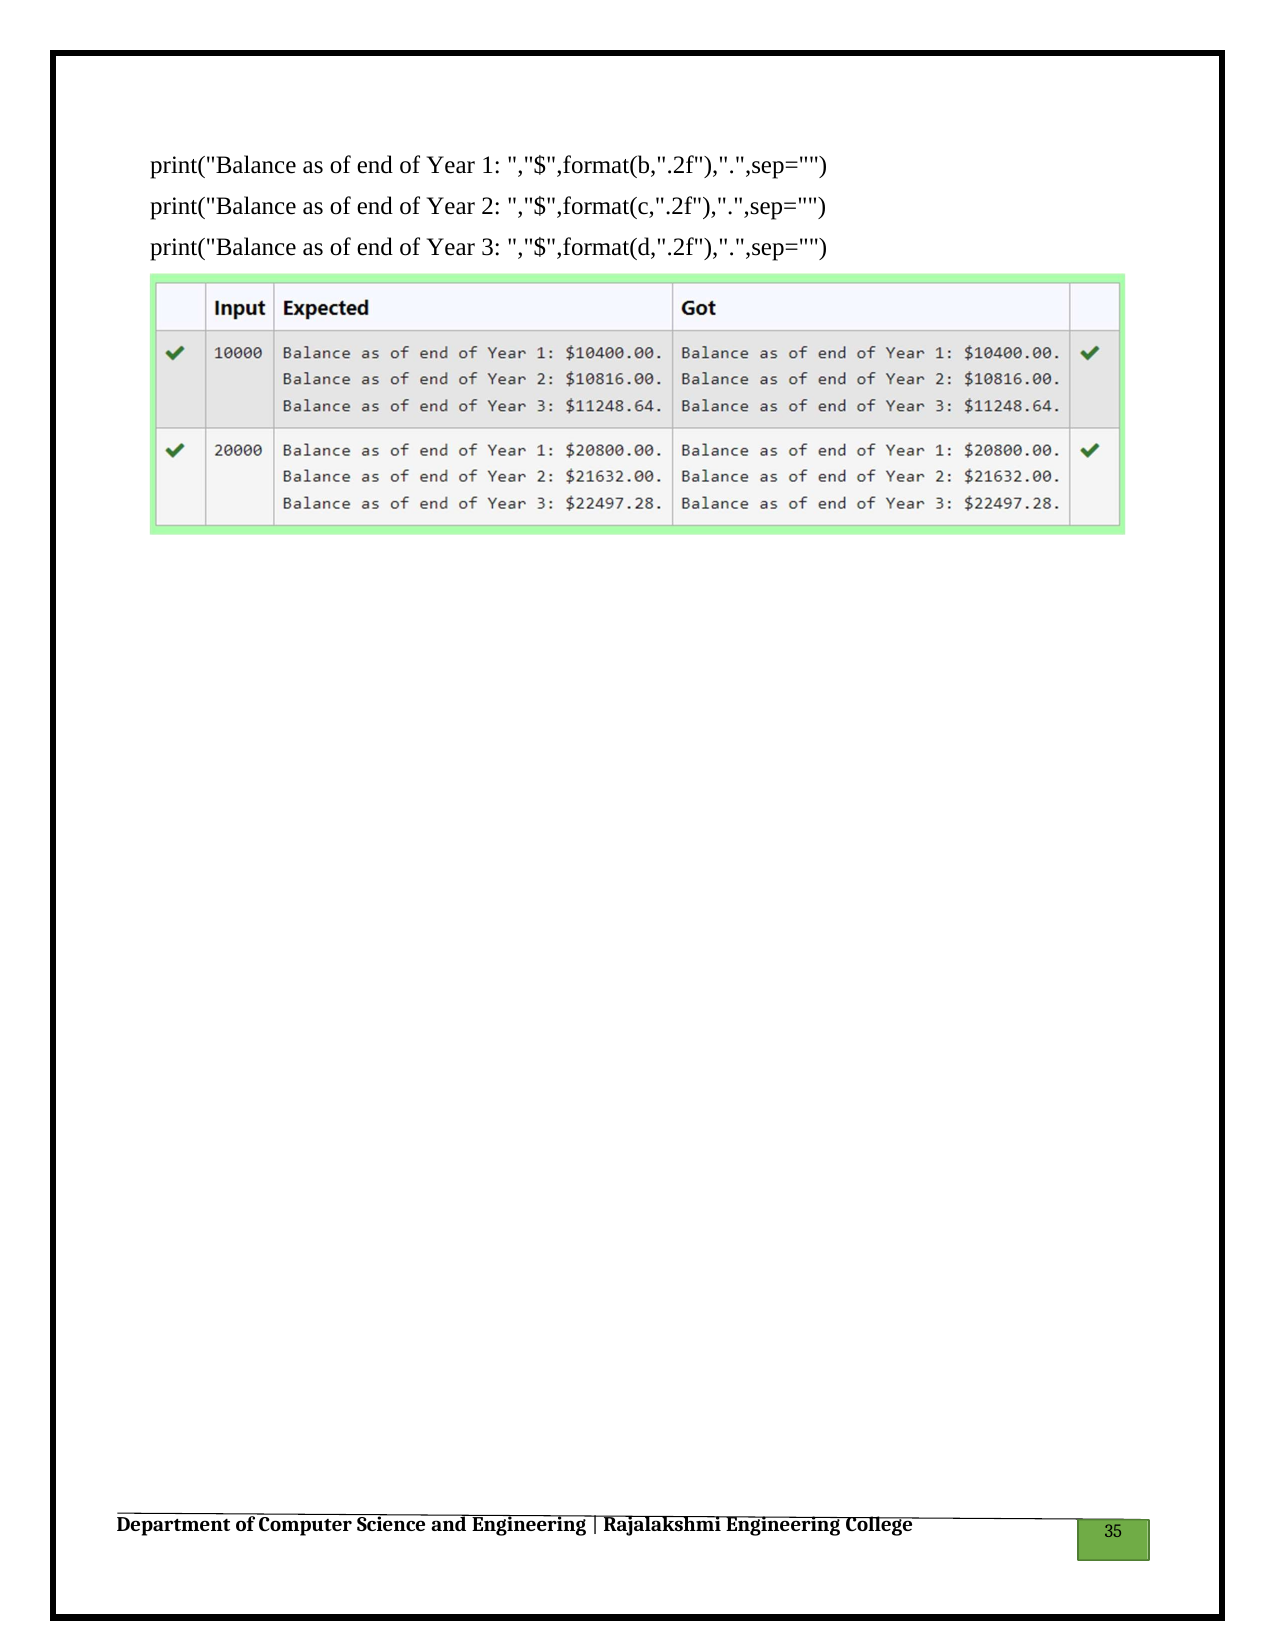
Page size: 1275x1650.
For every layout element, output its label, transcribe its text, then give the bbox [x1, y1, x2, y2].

picture [149, 273, 1126, 535]
text print("Balance as of end of Year 1: ","$",format(b,".2f"),".",sep="") [150, 150, 1206, 179]
text print("Balance as of end of Year 2: ","$",format(c,".2f"),".",sep="") [150, 191, 1206, 220]
text print("Balance as of end of Year 3: ","$",format(d,".2f"),".",sep="") [150, 232, 1206, 261]
